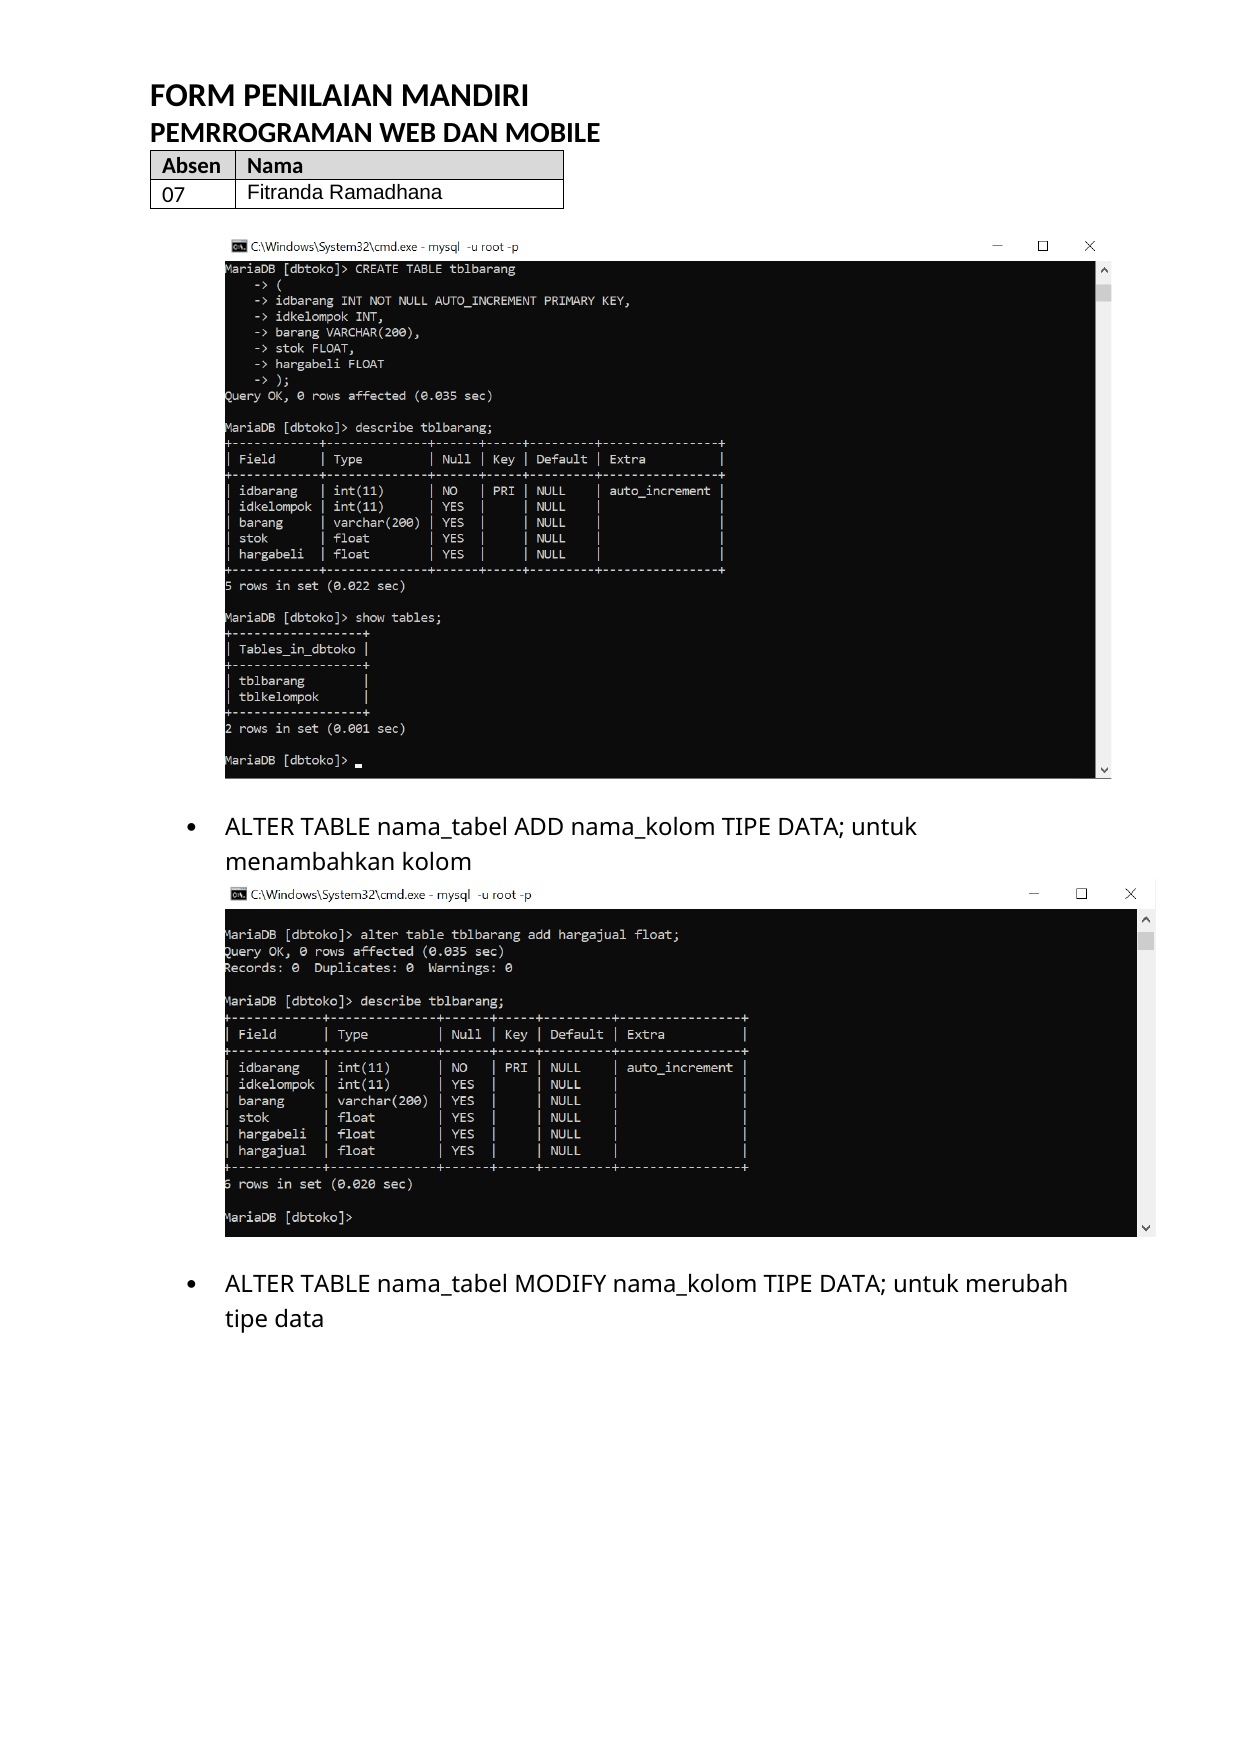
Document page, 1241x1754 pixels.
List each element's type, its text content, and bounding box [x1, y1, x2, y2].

picture [225, 237, 1112, 779]
list ALTER TABLE nama_tabel ADD nama_kolom TIPE DATA; untuk menambahkan kolom [187, 809, 1090, 877]
picture [225, 879, 1156, 1237]
list ALTER TABLE nama_tabel MODIFY nama_kolom TIPE DATA; untuk merubah tipe data [187, 1267, 1090, 1334]
